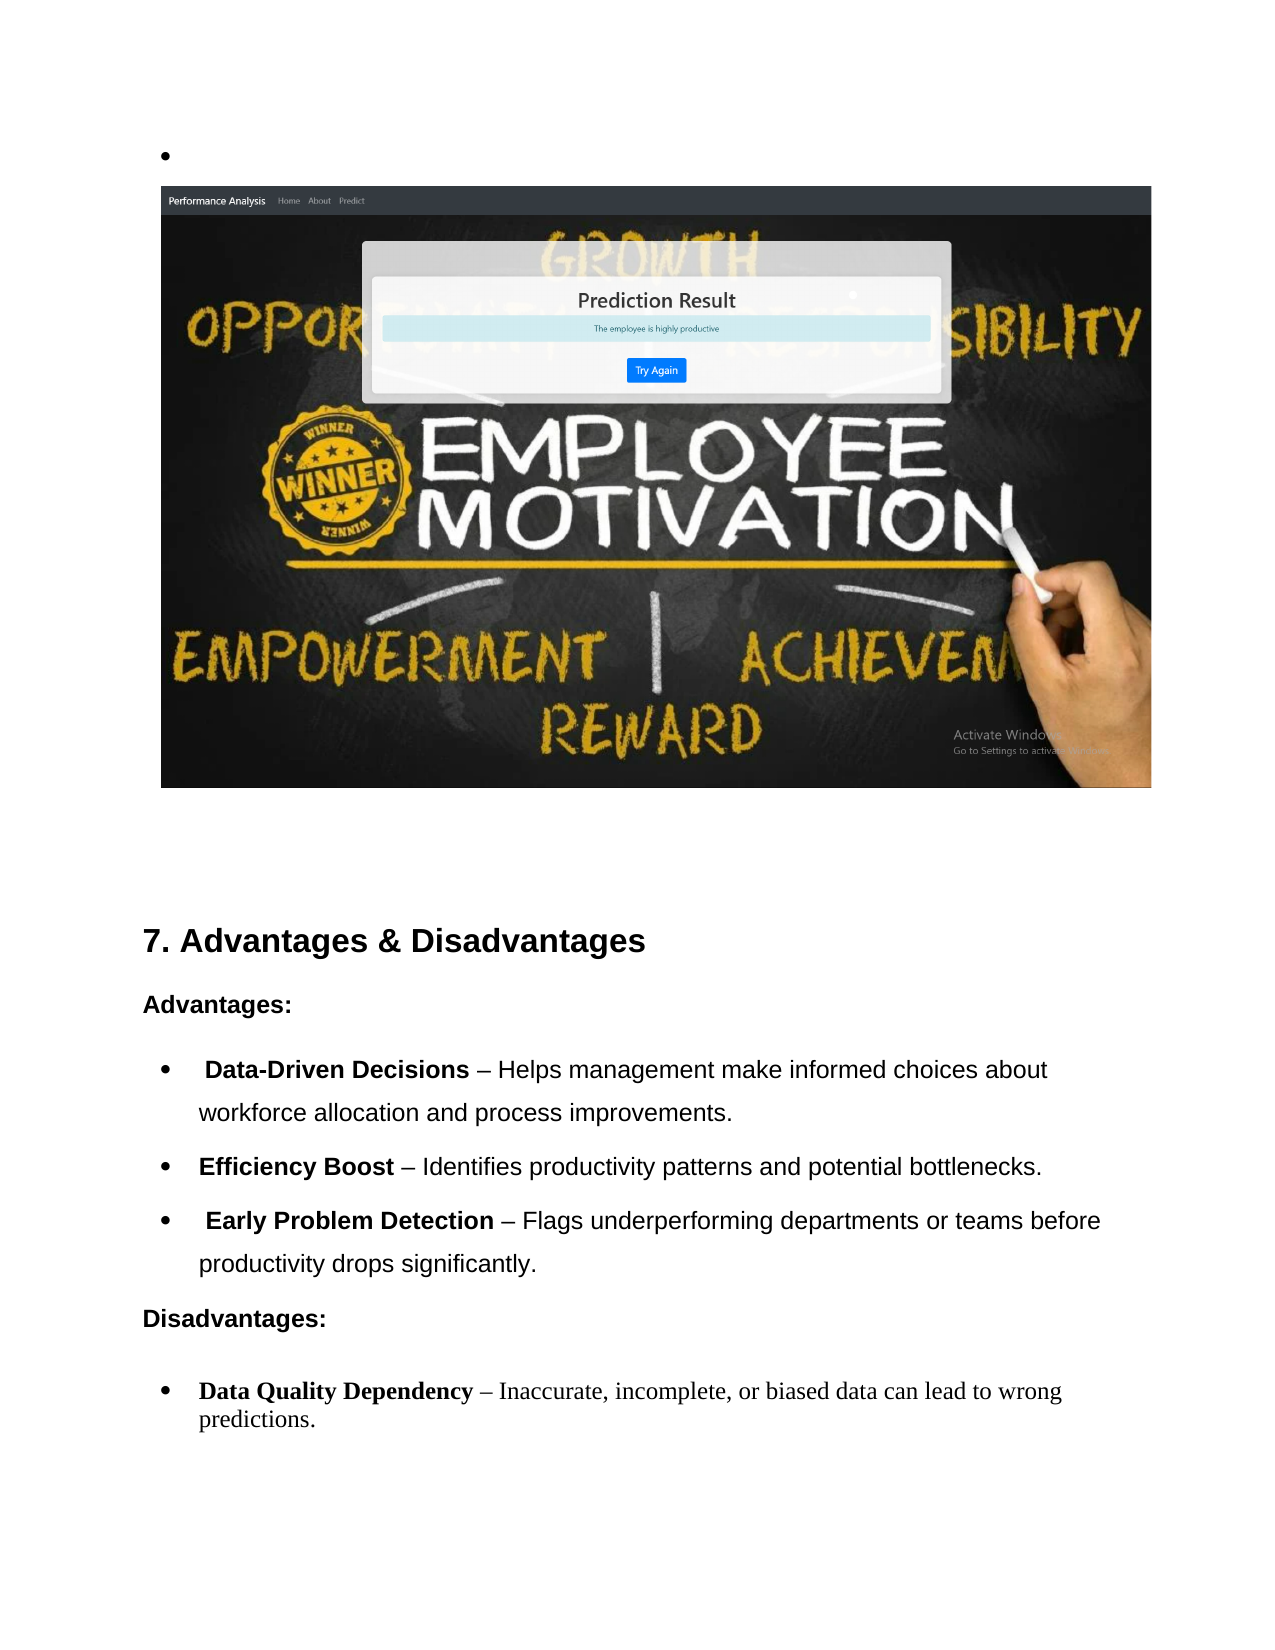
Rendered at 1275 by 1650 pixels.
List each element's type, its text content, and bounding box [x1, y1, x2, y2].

picture [161, 186, 1152, 788]
list Early Problem Detection – Flags underperforming departments or teams before productivity drops significantly. [161, 1206, 1133, 1278]
text Advantages: [142, 990, 1133, 1018]
text Disadvantages: [142, 1303, 1133, 1332]
list Efficiency Boost – Identifies productivity patterns and potential bottlenecks. [161, 1152, 1133, 1181]
text 7. Advantages & Disadvantages [142, 921, 1133, 960]
list Data-Driven Decisions – Helps management make informed choices about workforce allocation and process improvements. [161, 1055, 1133, 1127]
list Data Quality Dependency – Inaccurate, incomplete, or biased data can lead to wrong predictions. [161, 1376, 1133, 1433]
